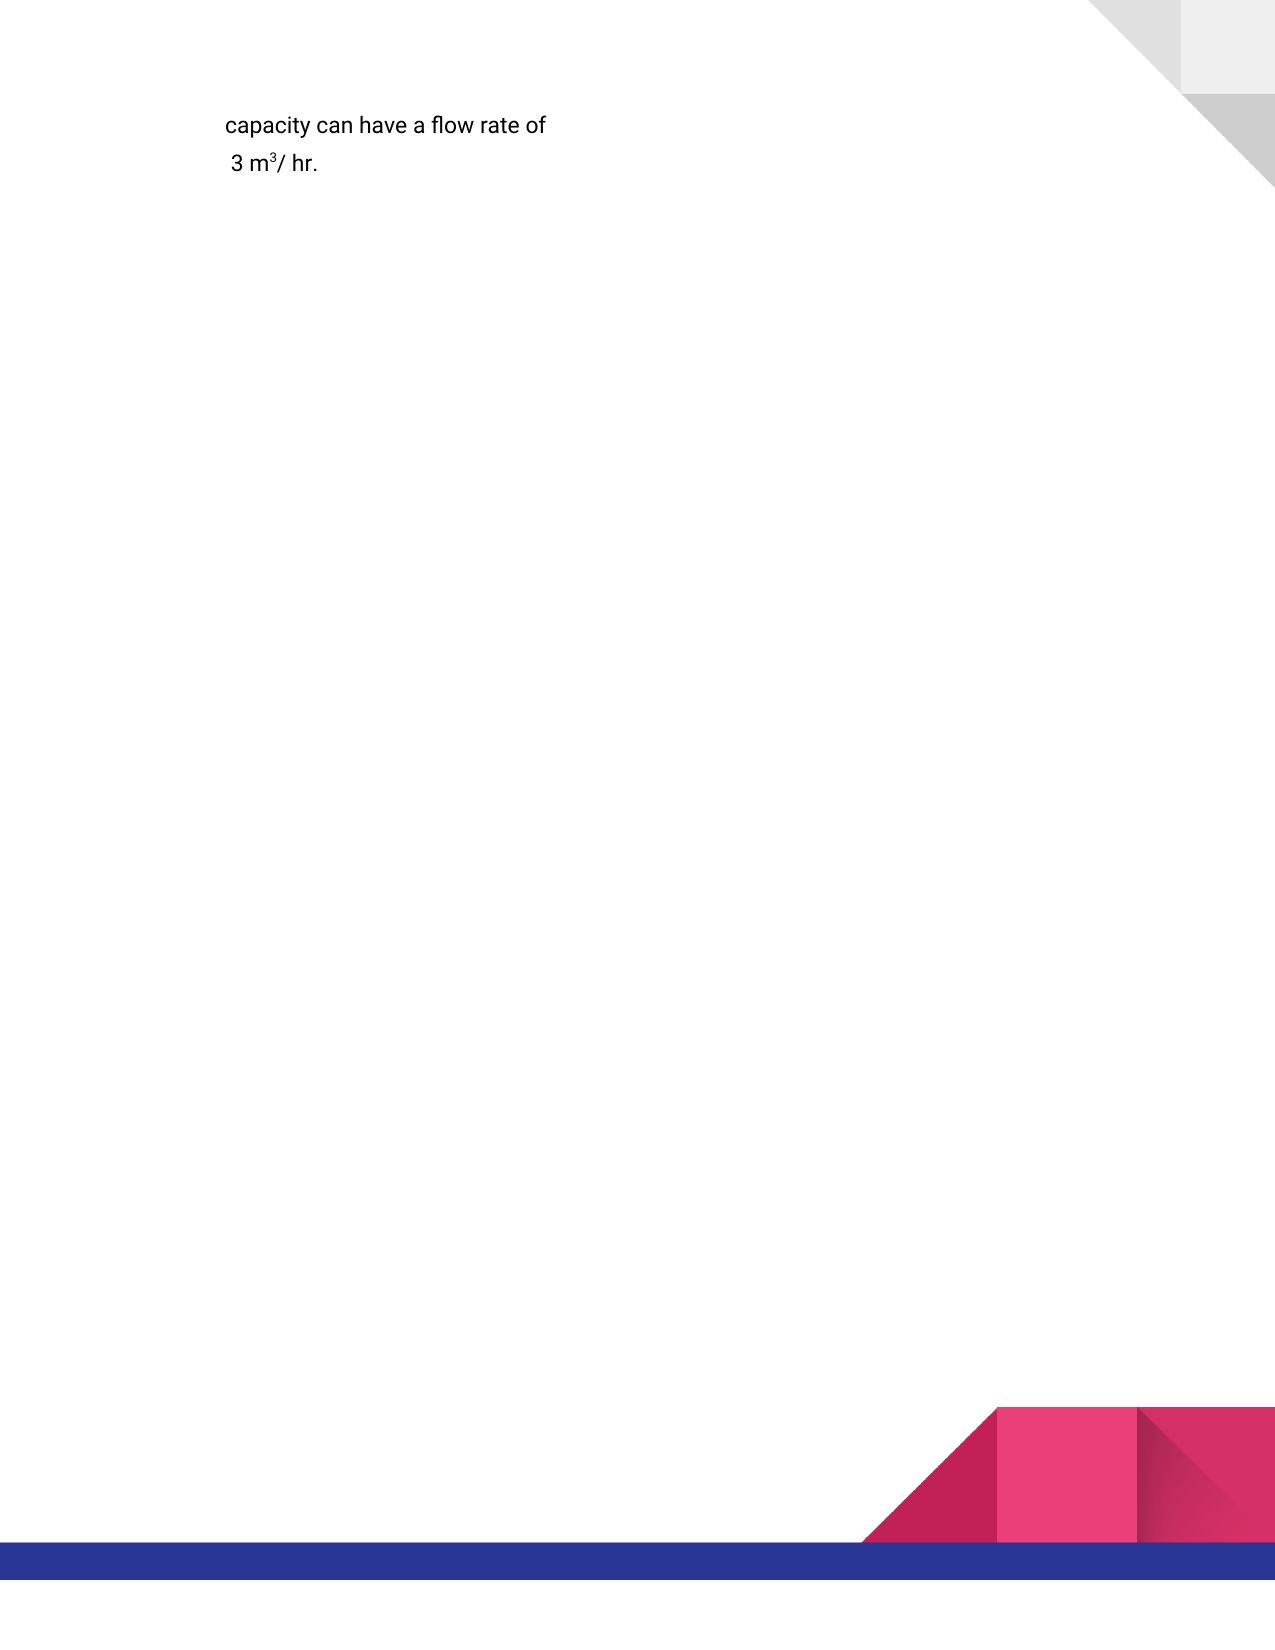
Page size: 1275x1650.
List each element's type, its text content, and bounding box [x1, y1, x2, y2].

picture [1087, 0, 1275, 188]
picture [0, 1405, 1275, 1580]
